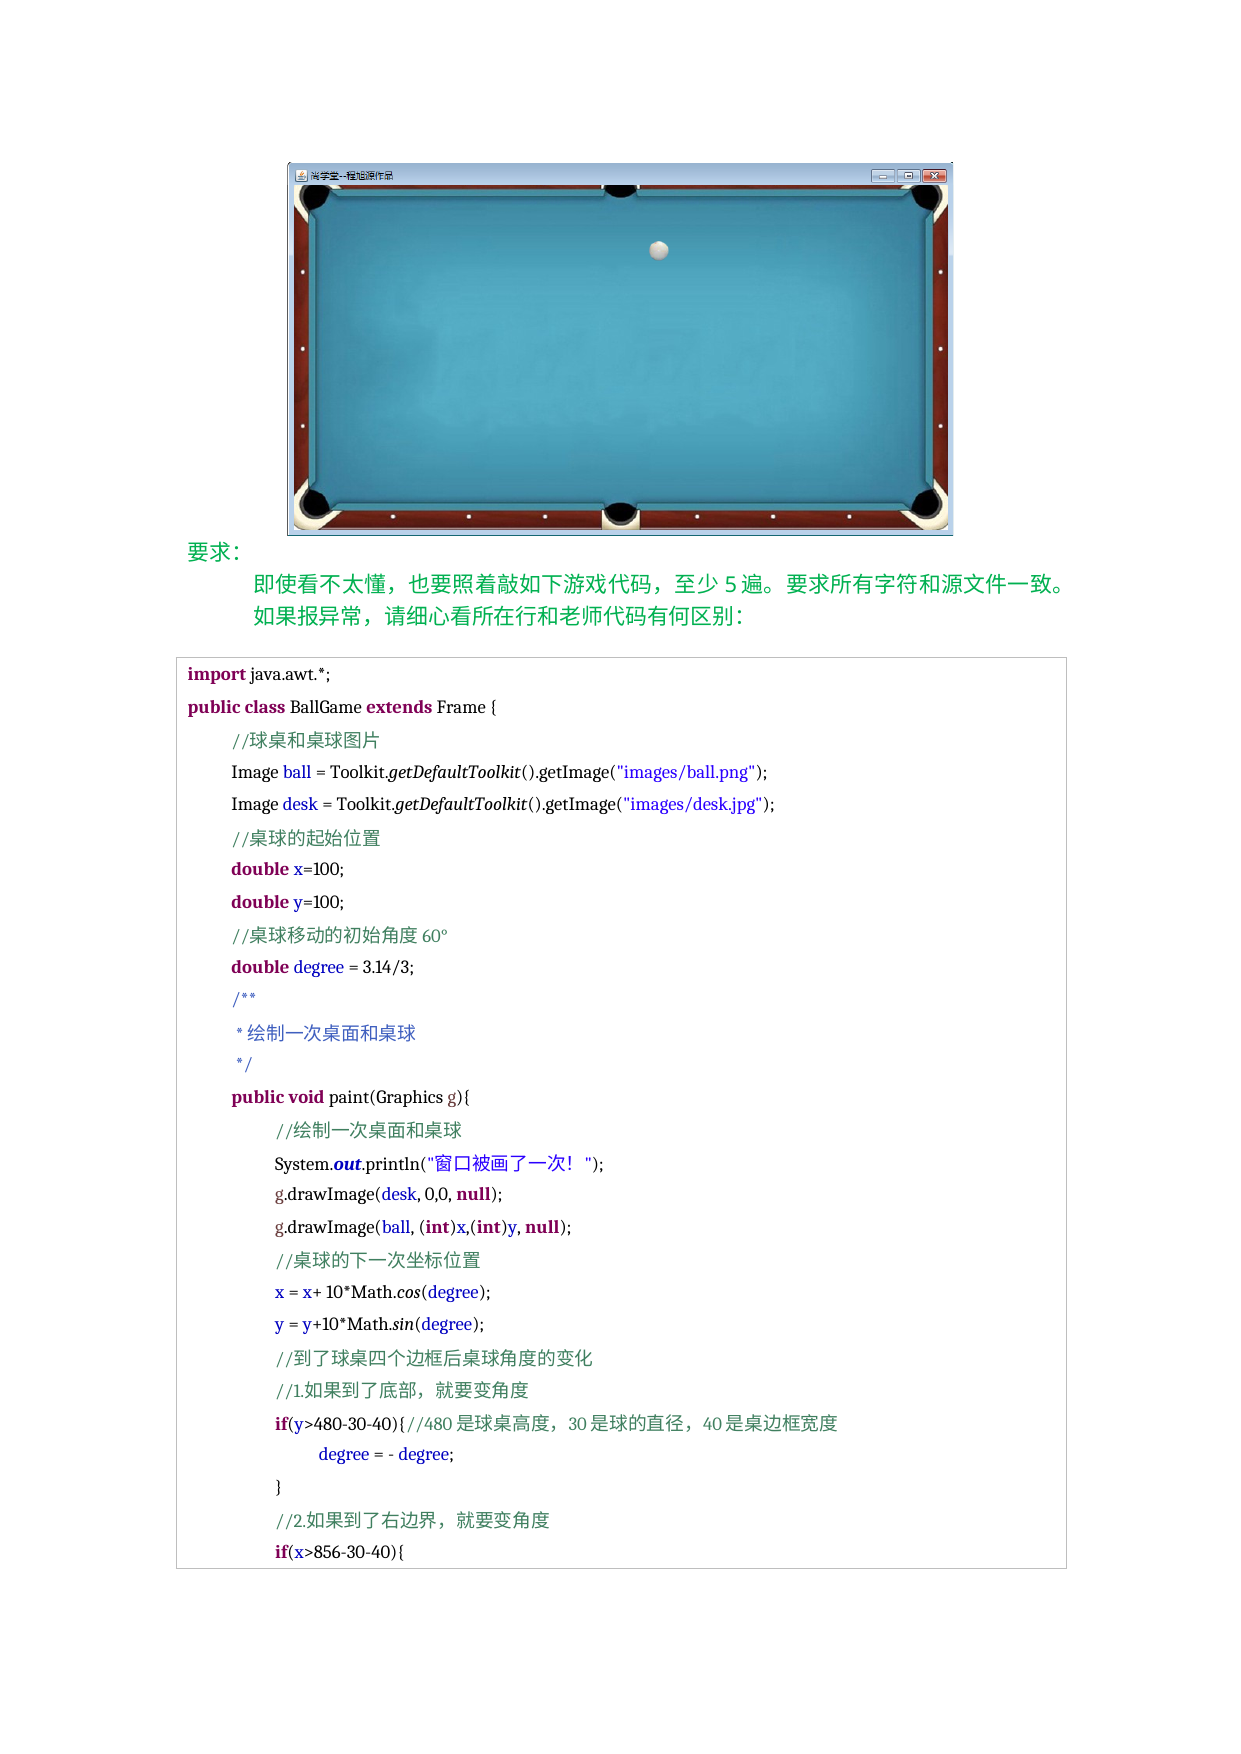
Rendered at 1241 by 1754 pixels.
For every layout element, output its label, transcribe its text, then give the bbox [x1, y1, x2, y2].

picture [287, 162, 954, 536]
text 即使看不太懂，也要照着敲如下游戏代码，至少5遍。要求所有字符和源文件一致。如果报异常，请细心看所在行和老师代码有何区别： [187, 567, 1053, 631]
text 要求： [187, 535, 1053, 567]
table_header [177, 658, 1066, 1568]
